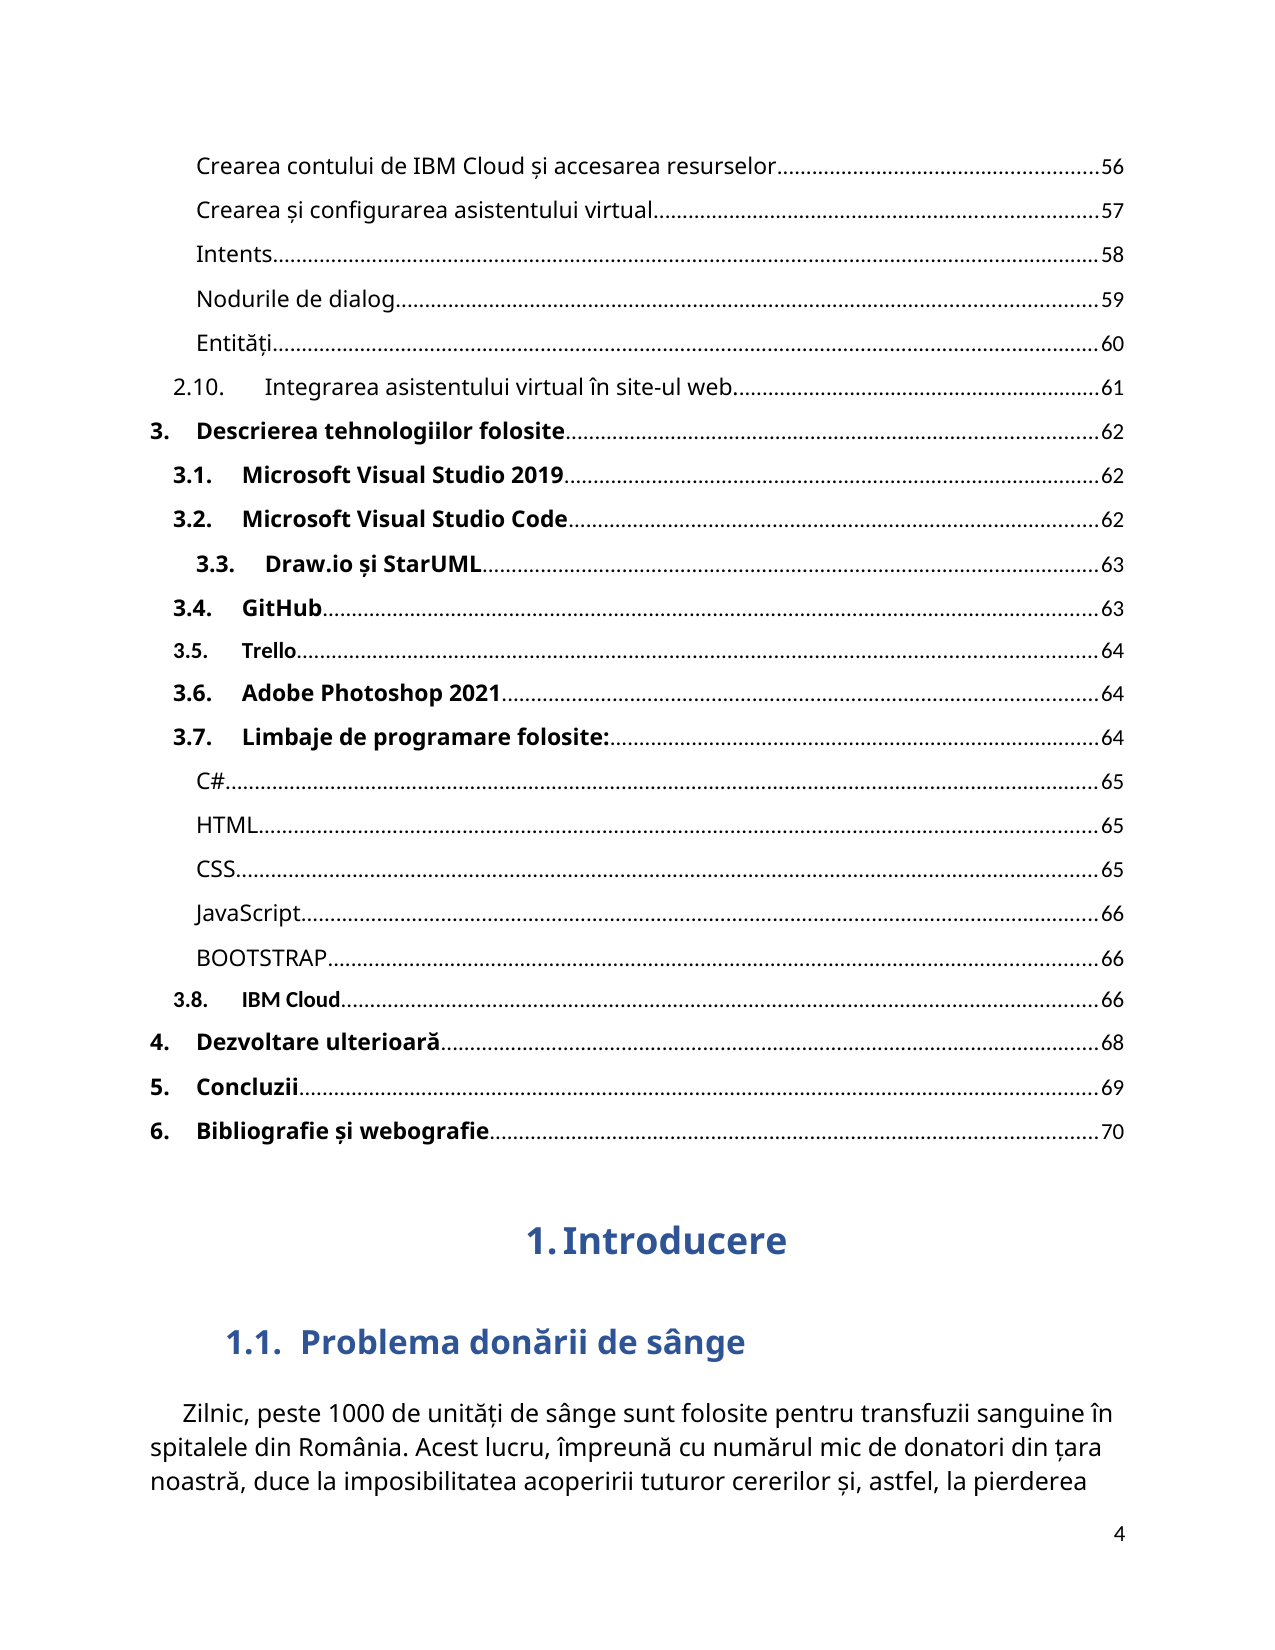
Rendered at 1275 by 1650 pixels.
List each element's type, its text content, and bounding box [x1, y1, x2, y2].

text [150, 1396, 1125, 1498]
subtitle Problema donării de sânge [225, 1319, 1125, 1364]
subtitle Introducere [187, 1214, 1125, 1265]
